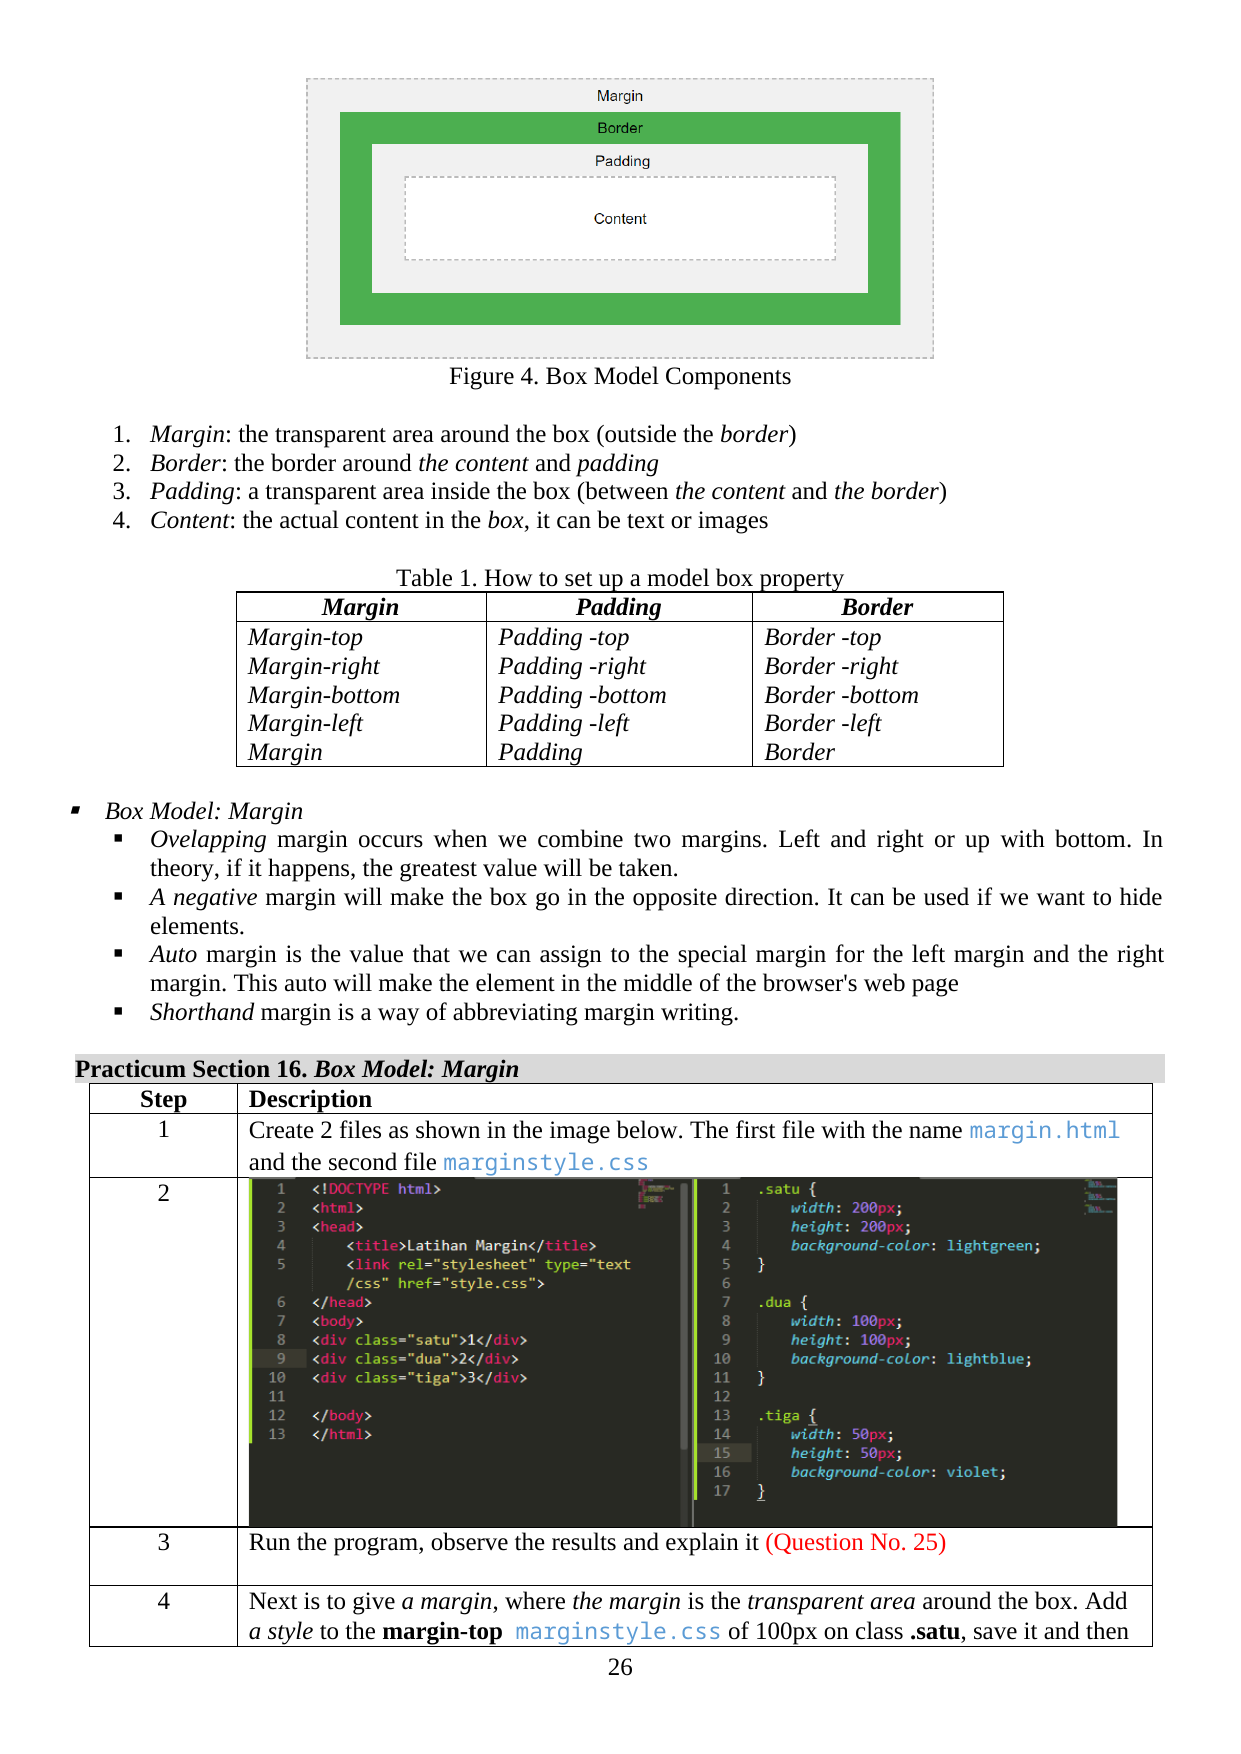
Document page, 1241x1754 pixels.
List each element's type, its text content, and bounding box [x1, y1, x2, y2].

table_header Margin [237, 593, 486, 621]
table_cell [1118, 1178, 1152, 1526]
list Content: the actual content in the box, it can be text or images [112, 505, 1165, 534]
list Auto margin is the value that we can assign to the special margin for the left margin and the right margin. This auto will make the element in the middle of the browser's web page [112, 939, 1165, 997]
list Border: the border around the content and padding [112, 448, 1165, 476]
picture [248, 1177, 1118, 1527]
table_cell Create 2 files as shown in the image below. The first file with the name margin.html and the second file marginstyle.css [238, 1114, 1152, 1177]
list Padding: a transparent area inside the box (between the content and the border) [112, 476, 1165, 505]
table_cell 1 [90, 1114, 237, 1177]
text Table 1. How to set up a model box property [75, 563, 1165, 591]
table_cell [238, 1586, 1152, 1646]
list A negative margin will make the box go in the opposite direction. It can be used if we want to hide elements. [112, 882, 1165, 939]
table_header Description [238, 1084, 1152, 1113]
list Margin: the transparent area around the box (outside the border) [112, 419, 1165, 448]
table_cell Run the program, observe the results and explain it (Question No. 25) [238, 1528, 1152, 1585]
text Figure 4. Box Model Components [75, 361, 1165, 390]
table_cell 3 [90, 1528, 237, 1585]
table_header Step [90, 1084, 237, 1113]
table_cell Margin-top Margin-right Margin-bottom Margin-left Margin [237, 622, 486, 766]
list Box Model: Margin [67, 796, 1165, 824]
table_cell 2 [90, 1178, 237, 1526]
table_header Padding [487, 593, 752, 621]
table_cell Padding -top Padding -right Padding -bottom Padding -left Padding [487, 622, 752, 766]
text Practicum Section 16. Box Model: Margin [75, 1054, 1165, 1083]
table_cell [238, 1178, 248, 1526]
picture [303, 75, 938, 362]
table_header Border [753, 593, 1003, 621]
list Ovelapping margin occurs when we combine two margins. Left and right or up with bottom. In theory, if it happens, the greatest value will be taken. [112, 824, 1165, 882]
table_cell 4 [90, 1586, 237, 1646]
table_cell Border -top Border -right Border -bottom Border -left Border [753, 622, 1003, 766]
list Shorthand margin is a way of abbreviating margin writing. [112, 997, 1165, 1026]
